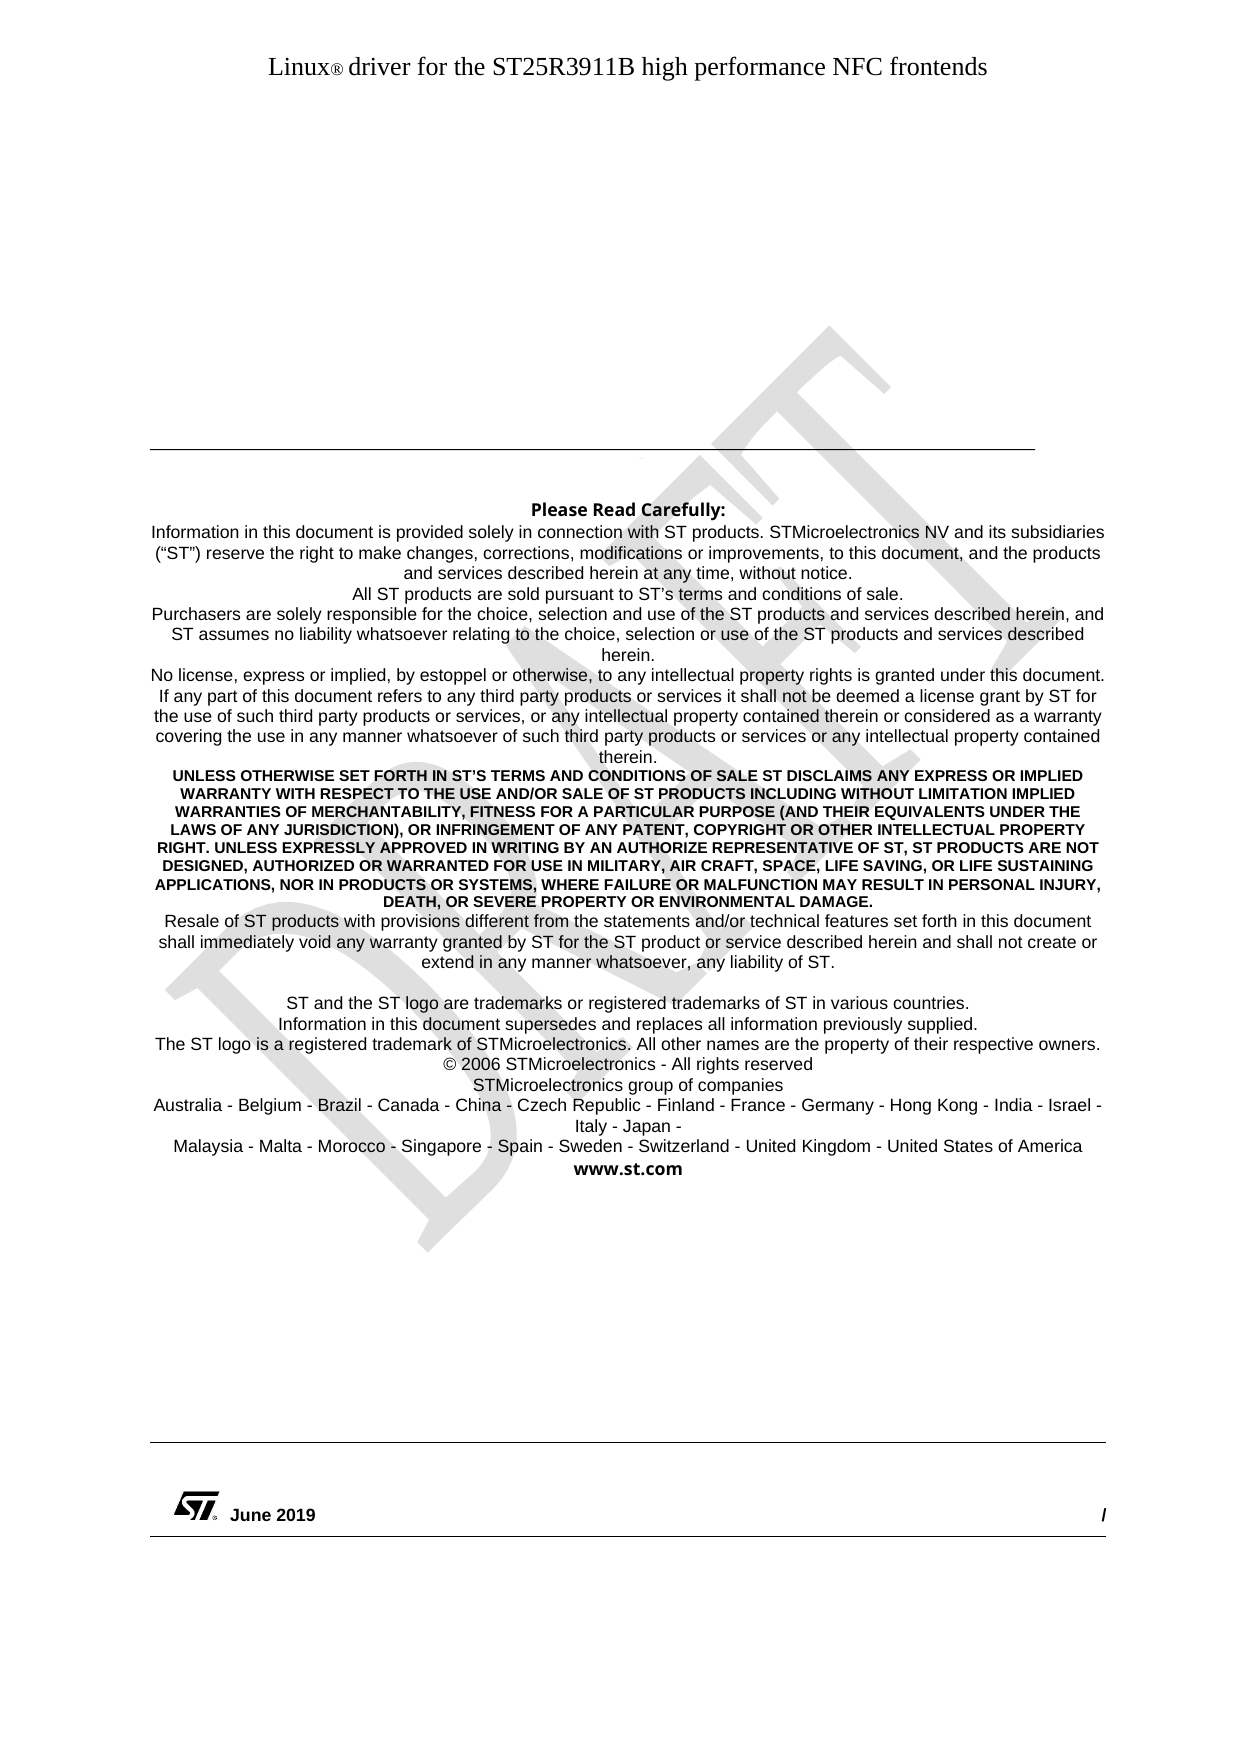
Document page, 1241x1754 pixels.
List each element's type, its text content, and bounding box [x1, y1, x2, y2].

text Please Read Carefully: [150, 498, 1106, 522]
text No license, express or implied, by estoppel or otherwise, to any intellectual property rights is granted under this document. If any part of this document refers to any third party products or services it shall not be deemed a license grant by ST for the use of such third party products or services, or any intellectual property contained therein or considered as a warranty covering the use in any manner whatsoever of such third party products or services or any intellectual property contained therein. [150, 665, 1106, 767]
text Resale of ST products with provisions different from the statements and/or technical features set forth in this document shall immediately void any warranty granted by ST for the ST product or service described herein and shall not create or extend in any manner whatsoever, any liability of ST. [150, 911, 1106, 972]
text © 2006 STMicroelectronics - All rights reserved [150, 1054, 1106, 1074]
text The ST logo is a registered trademark of STMicroelectronics. All other names are the property of their respective owners. [150, 1034, 1106, 1054]
text Australia - Belgium - Brazil - Canada - China - Czech Republic - Finland - France - Germany - Hong Kong - India - Israel - Italy - Japan - [150, 1095, 1106, 1136]
text ST and the ST logo are trademarks or registered trademarks of ST in various countries. [150, 993, 1106, 1013]
text All ST products are sold pursuant to ST’s terms and conditions of sale. [150, 583, 1106, 604]
text Information in this document supersedes and replaces all information previously supplied. [150, 1013, 1106, 1034]
text Purchasers are solely responsible for the choice, selection and use of the ST products and services described herein, and ST assumes no liability whatsoever relating to the choice, selection or use of the ST products and services described herein. [150, 604, 1106, 665]
text STMicroelectronics group of companies [150, 1074, 1106, 1095]
text UNLESS OTHERWISE SET FORTH IN ST’S TERMS AND CONDITIONS OF SALE ST DISCLAIMS ANY EXPRESS OR IMPLIED WARRANTY WITH RESPECT TO THE USE AND/OR SALE OF ST PRODUCTS INCLUDING WITHOUT LIMITATION IMPLIED WARRANTIES OF MERCHANTABILITY, FITNESS FOR A PARTICULAR PURPOSE (AND THEIR EQUIVALENTS UNDER THE LAWS OF ANY JURISDICTION), OR INFRINGEMENT OF ANY PATENT, COPYRIGHT OR OTHER INTELLECTUAL PROPERTY RIGHT. UNLESS EXPRESSLY APPROVED IN WRITING BY AN AUTHORIZE REPRESENTATIVE OF ST, ST PRODUCTS ARE NOT DESIGNED, AUTHORIZED OR WARRANTED FOR USE IN MILITARY, AIR CRAFT, SPACE, LIFE SAVING, OR LIFE SUSTAINING APPLICATIONS, NOR IN PRODUCTS OR SYSTEMS, WHERE FAILURE OR MALFUNCTION MAY RESULT IN PERSONAL INJURY, DEATH, OR SEVERE PROPERTY OR ENVIRONMENTAL DAMAGE. [150, 767, 1106, 911]
text Malaysia - Malta - Morocco - Singapore - Spain - Sweden - Switzerland - United Kingdom - United States of America [150, 1136, 1106, 1156]
text www.st.com [150, 1156, 1106, 1180]
text Information in this document is provided solely in connection with ST products. STMicroelectronics NV and its subsidiaries (“ST”) reserve the right to make changes, corrections, modifications or improvements, to this document, and the products and services described herein at any time, without notice. [150, 522, 1106, 583]
picture [170, 1490, 220, 1521]
